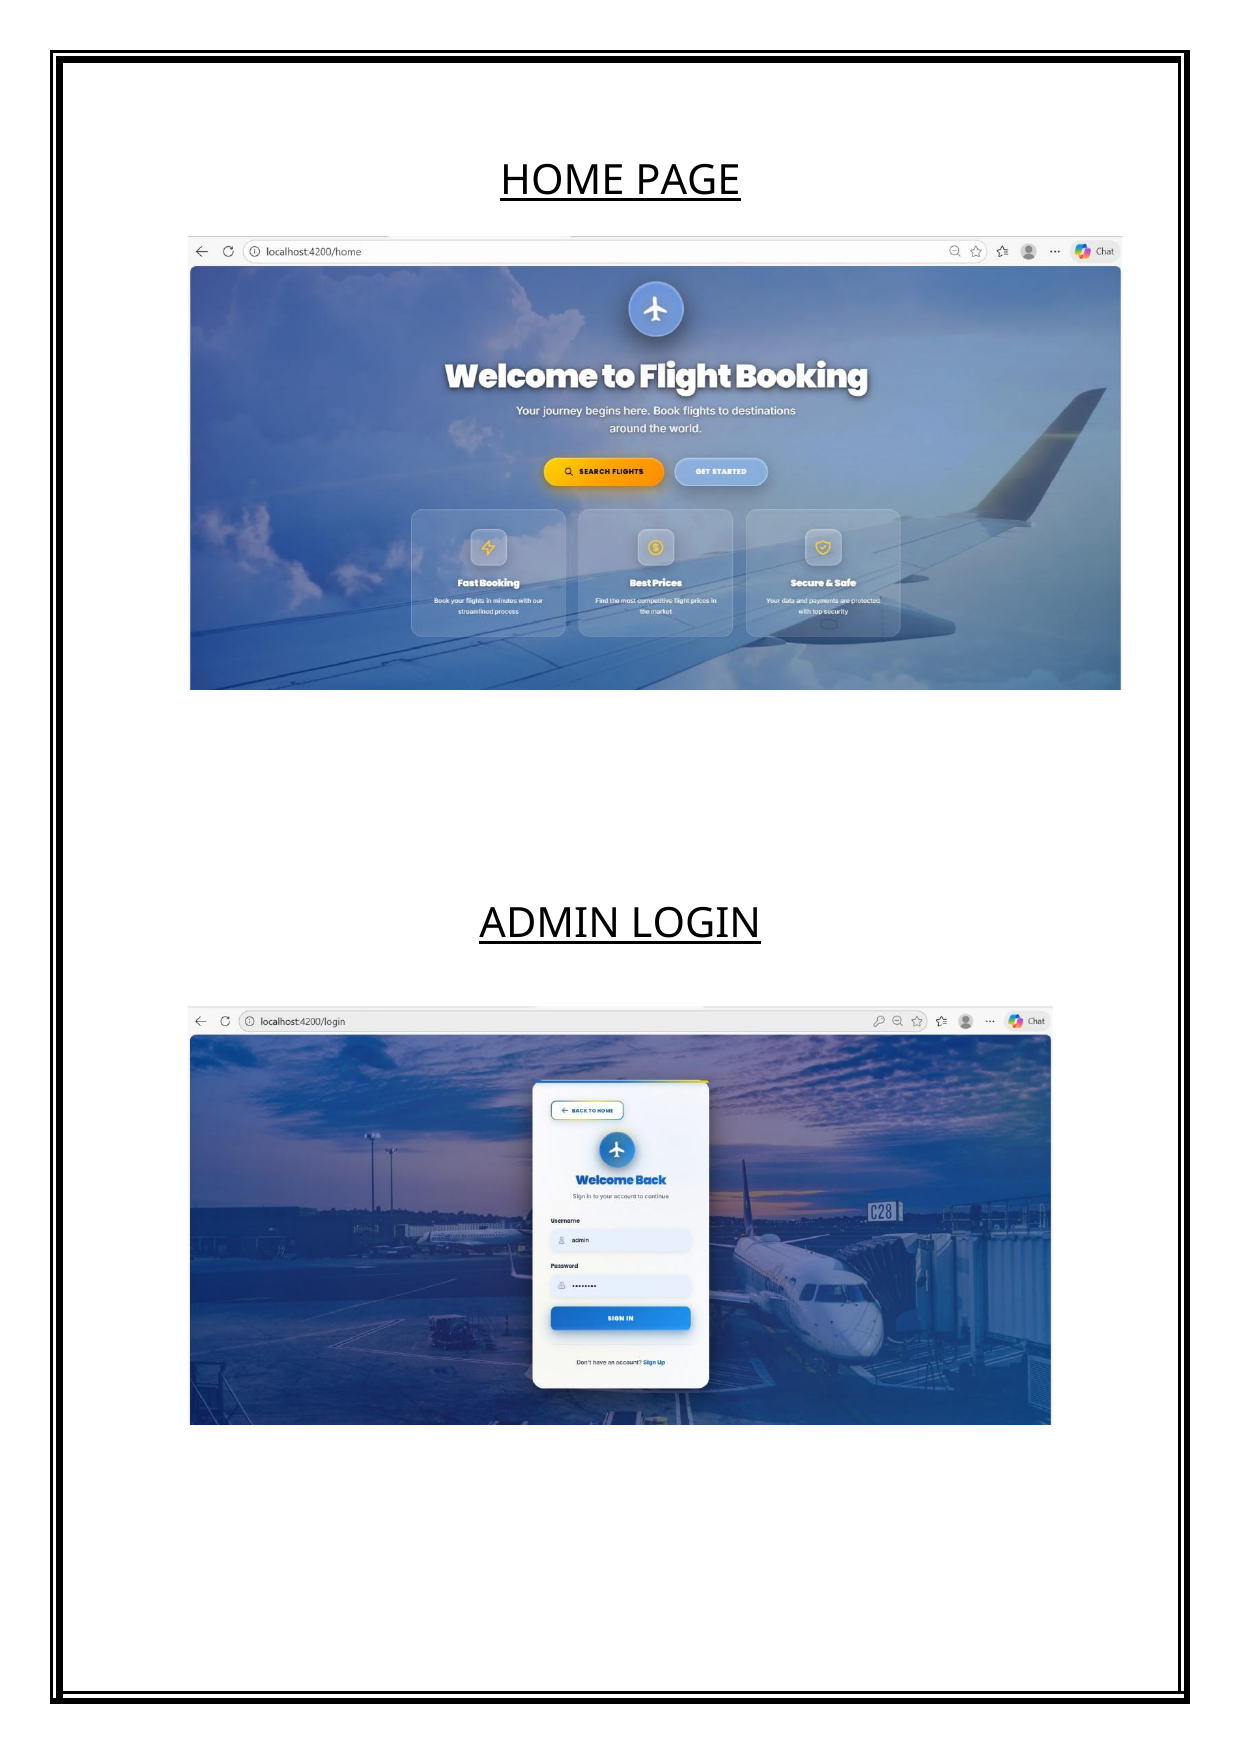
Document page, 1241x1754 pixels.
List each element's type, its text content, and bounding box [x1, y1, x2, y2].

picture [187, 1006, 1053, 1425]
list HOME PAGE [187, 150, 1053, 207]
picture [187, 236, 1123, 690]
list ADMIN LOGIN [187, 893, 1053, 949]
